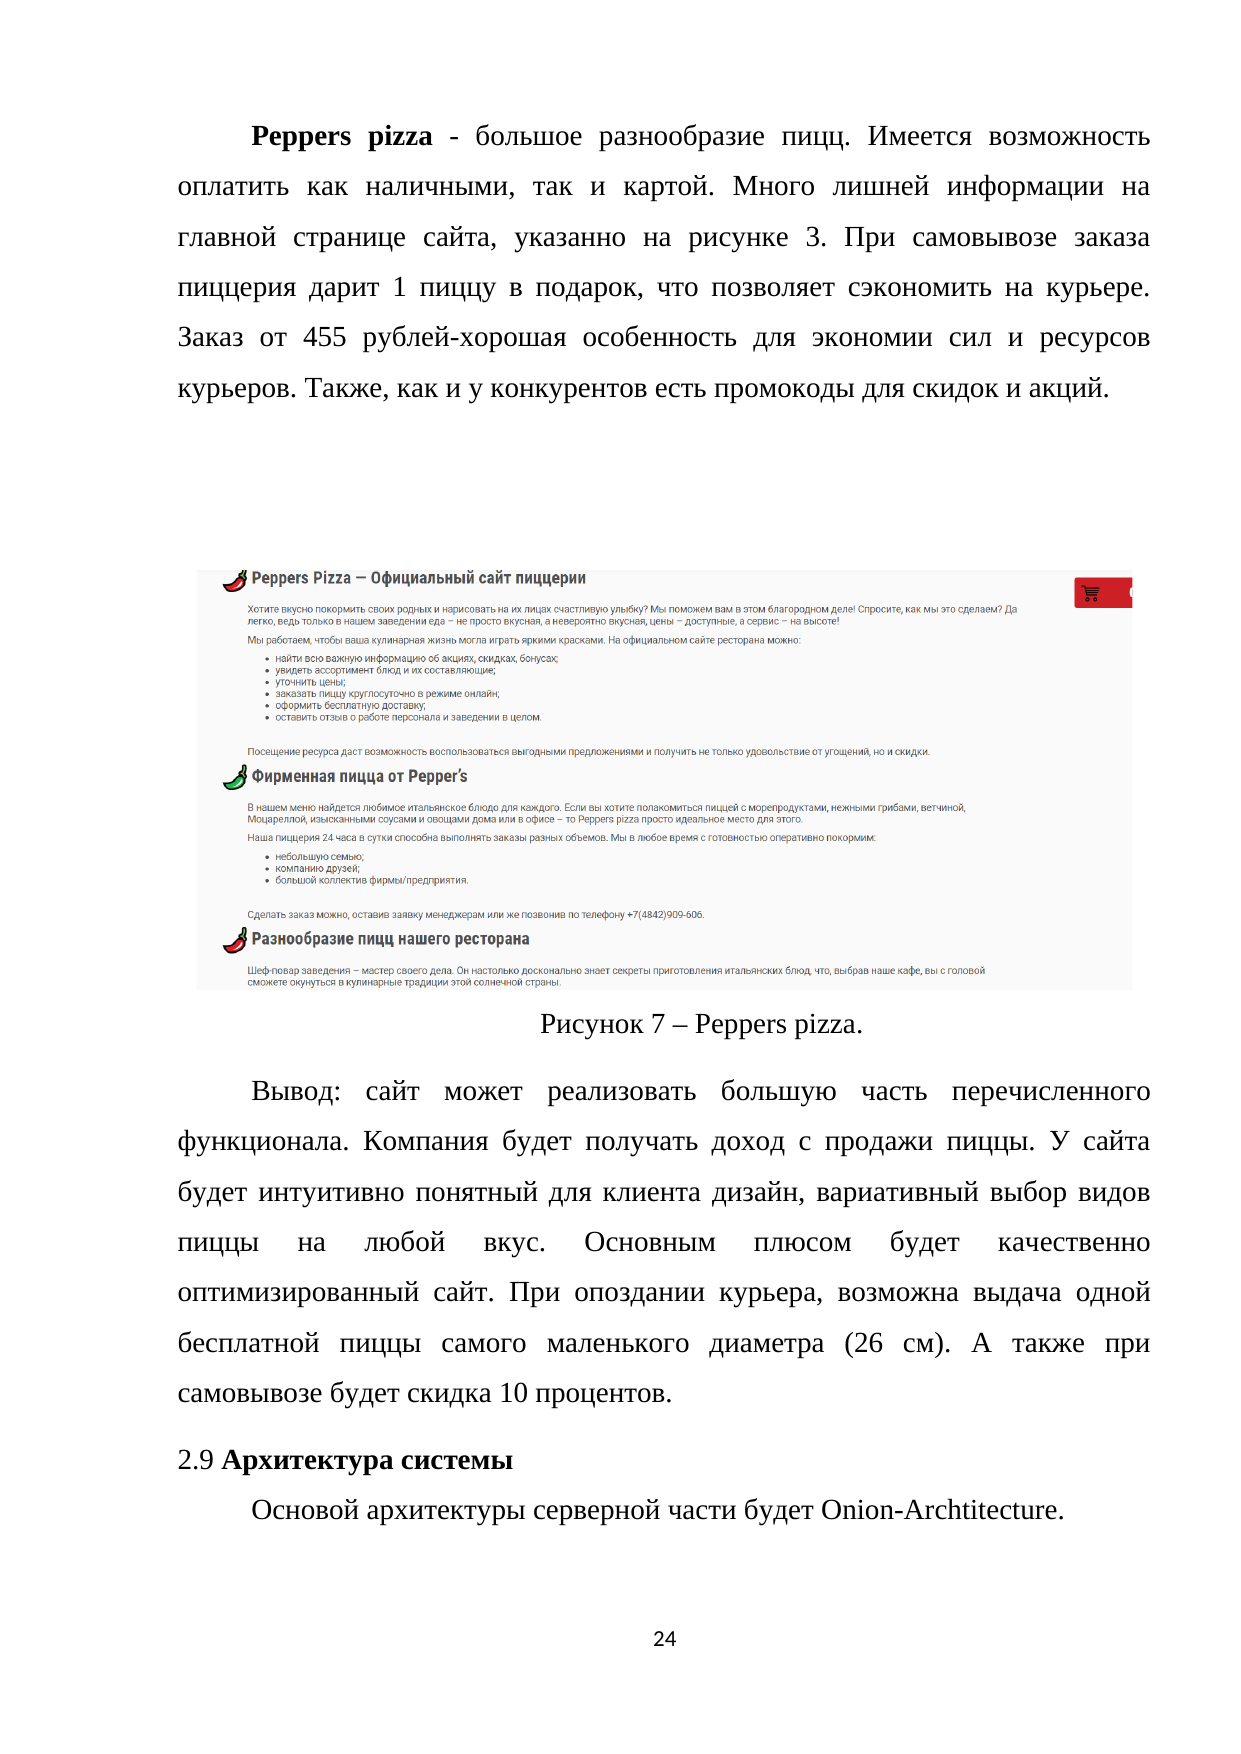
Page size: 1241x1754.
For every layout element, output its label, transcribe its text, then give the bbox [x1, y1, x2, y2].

text Peppers pizza - большое разнообразие пицц. Имеется возможность оплатить как наличными, так и картой. Много лишней информации на главной странице сайта, указанно на рисунке 3. При самовывозе заказа пиццерия дарит 1 пиццу в подарок, что позволяет сэкономить на курьере. Заказ от 455 рублей-хорошая особенность для экономии сил и ресурсов курьеров. Также, как и у конкурентов есть промокоды для скидок и акций. [177, 118, 1152, 403]
text Вывод: сайт может реализовать большую часть перечисленного функционала. Компания будет получать доход с продажи пиццы. У сайта будет интуитивно понятный для клиента дизайн, вариативный выбор видов пиццы на любой вкус. Основным плюсом будет качественно оптимизированный сайт. При опоздании курьера, возможна выдача одной бесплатной пиццы самого маленького диаметра (26 см). А также при самовывозе будет скидка 10 процентов. [177, 1073, 1152, 1408]
subtitle 2.9 Архитектура системы [177, 1442, 1152, 1476]
text Основой архитектуры серверной части будет Onion-Archtitecture. [177, 1492, 1152, 1526]
picture [196, 570, 1133, 990]
